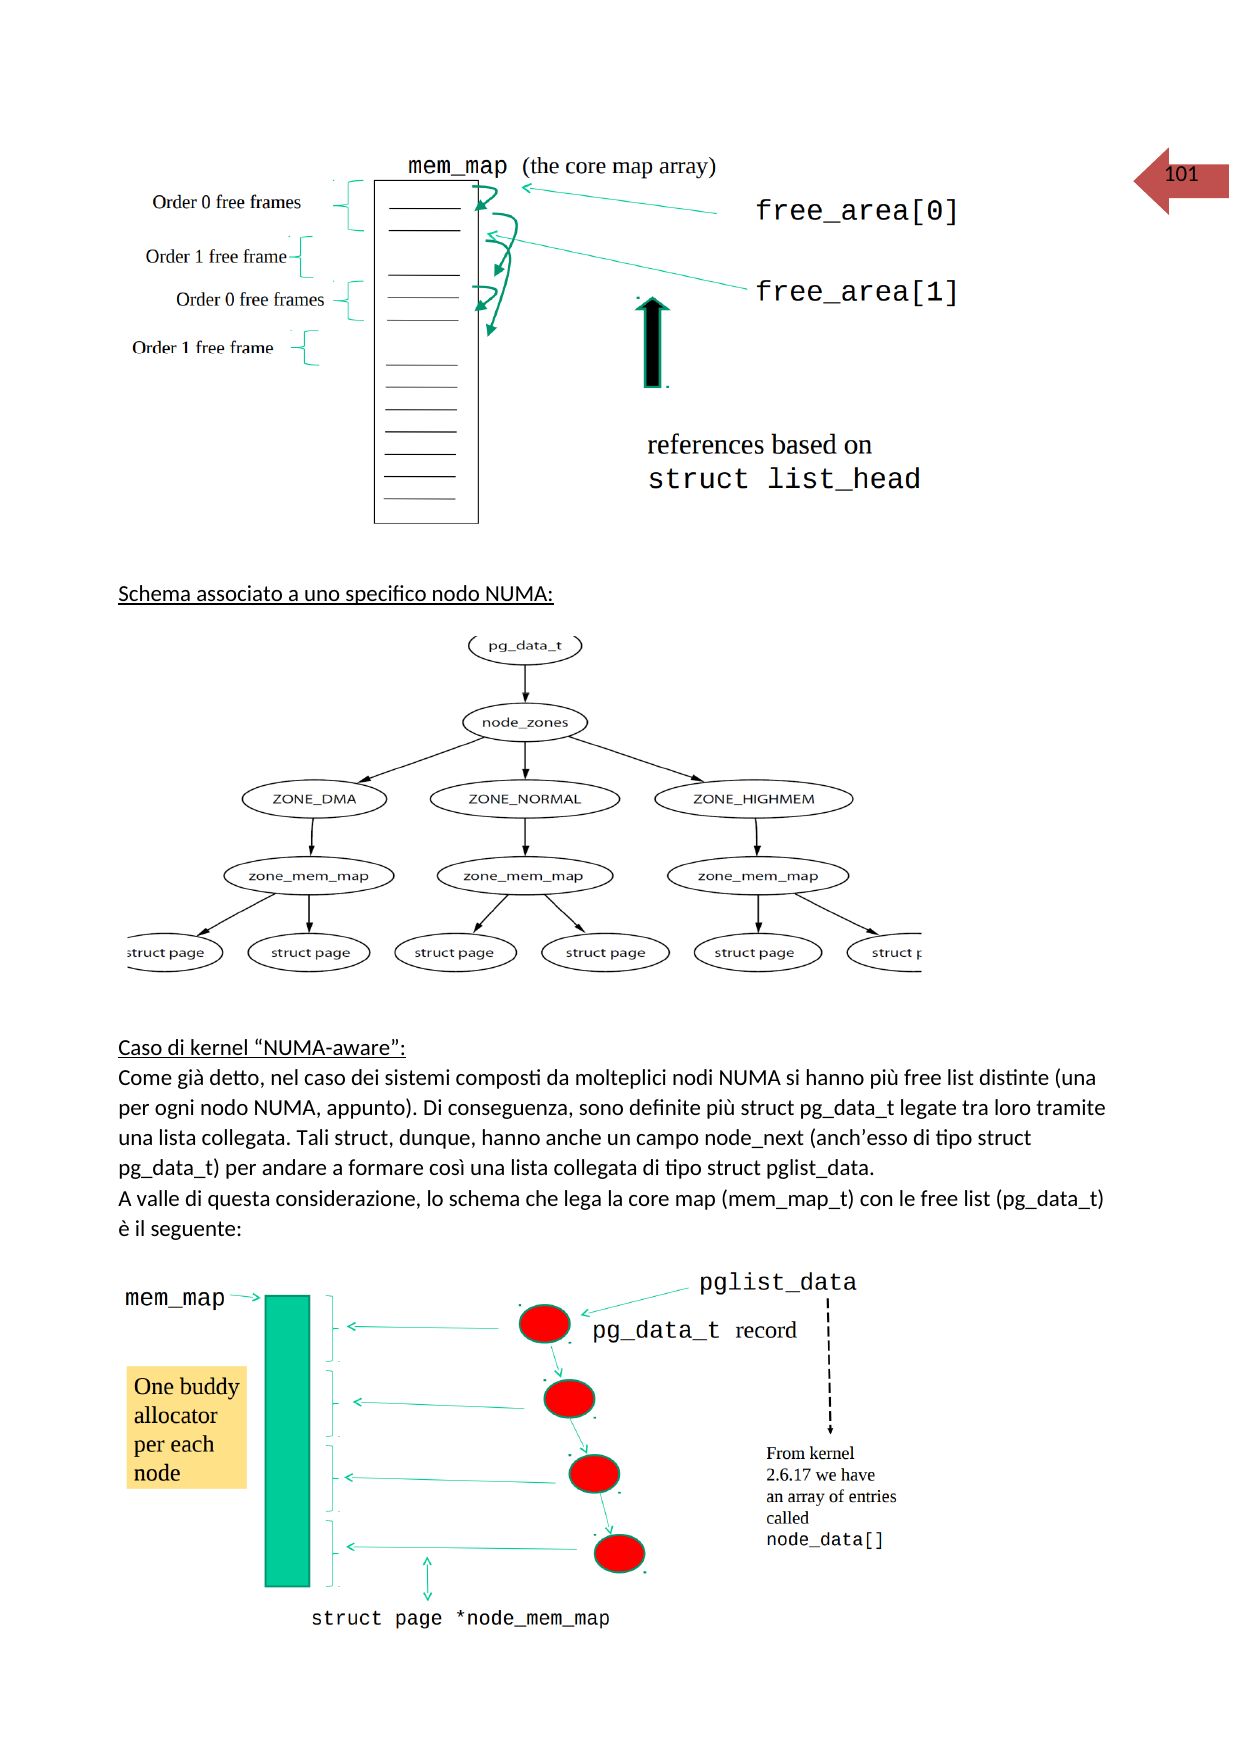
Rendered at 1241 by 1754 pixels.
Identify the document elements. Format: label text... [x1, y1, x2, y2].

text Schema associato a uno specifico nodo NUMA: [118, 549, 1122, 607]
text Caso di kernel “NUMA-aware”: Come già detto, nel caso dei sistemi composti da molteplici nodi NUMA si hanno più free list distinte (una per ogni nodo NUMA, appunto). Di conseguenza, sono definite più struct pg_data_t legate tra loro tramite una lista collegata. Tali struct, dunque, hanno anche un campo node_next (anch’esso di tipo struct pg_data_t) per andare a formare così una lista collegata di tipo struct pglist_data. A valle di questa considerazione, lo schema che lega la core map (mem_map_t) con le free list (pg_data_t) è il seguente: [118, 1002, 1122, 1242]
picture [118, 1260, 900, 1636]
picture [118, 147, 981, 531]
picture [118, 626, 930, 984]
